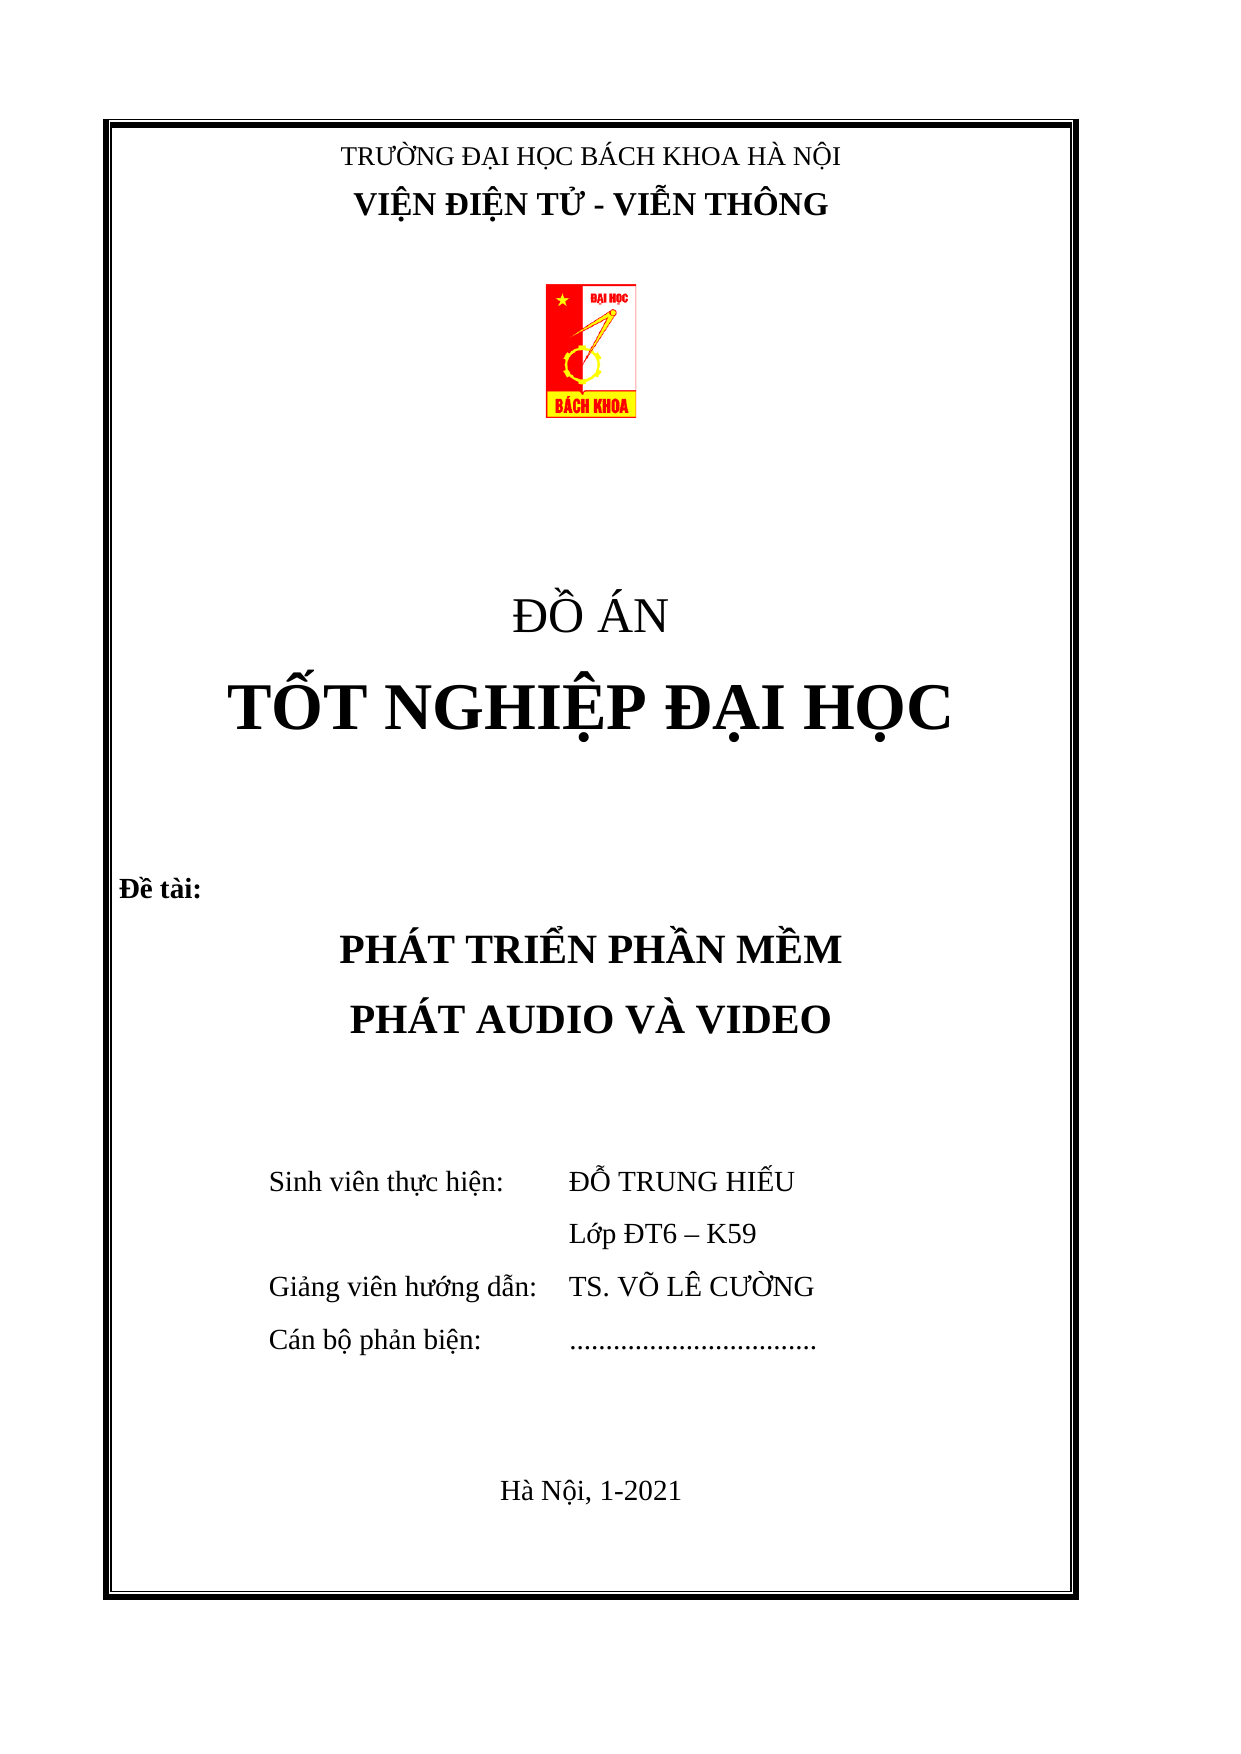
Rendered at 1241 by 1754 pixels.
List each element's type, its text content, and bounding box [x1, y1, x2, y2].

picture [545, 284, 637, 418]
table_cell TRƯỜNG ĐẠI HỌC BÁCH KHOA HÀ NỘI VIỆN ĐIỆN TỬ - VIỄN THÔNG ĐỒ ÁN TỐT NGHIỆP ĐẠI HỌC Đề tài: PHÁT TRIỂN PHẦN MỀM PHÁT AUDIO VÀ VIDEO Sinh viên thực hiện: ĐỖ TRUNG HIẾU Lớp ĐT6 – K59 Giảng viên hướng dẫn: TS. VÕ LÊ CƯỜNG Cán bộ phản biện: .................................. Hà Nội, 1-2021 [112, 128, 1070, 1591]
